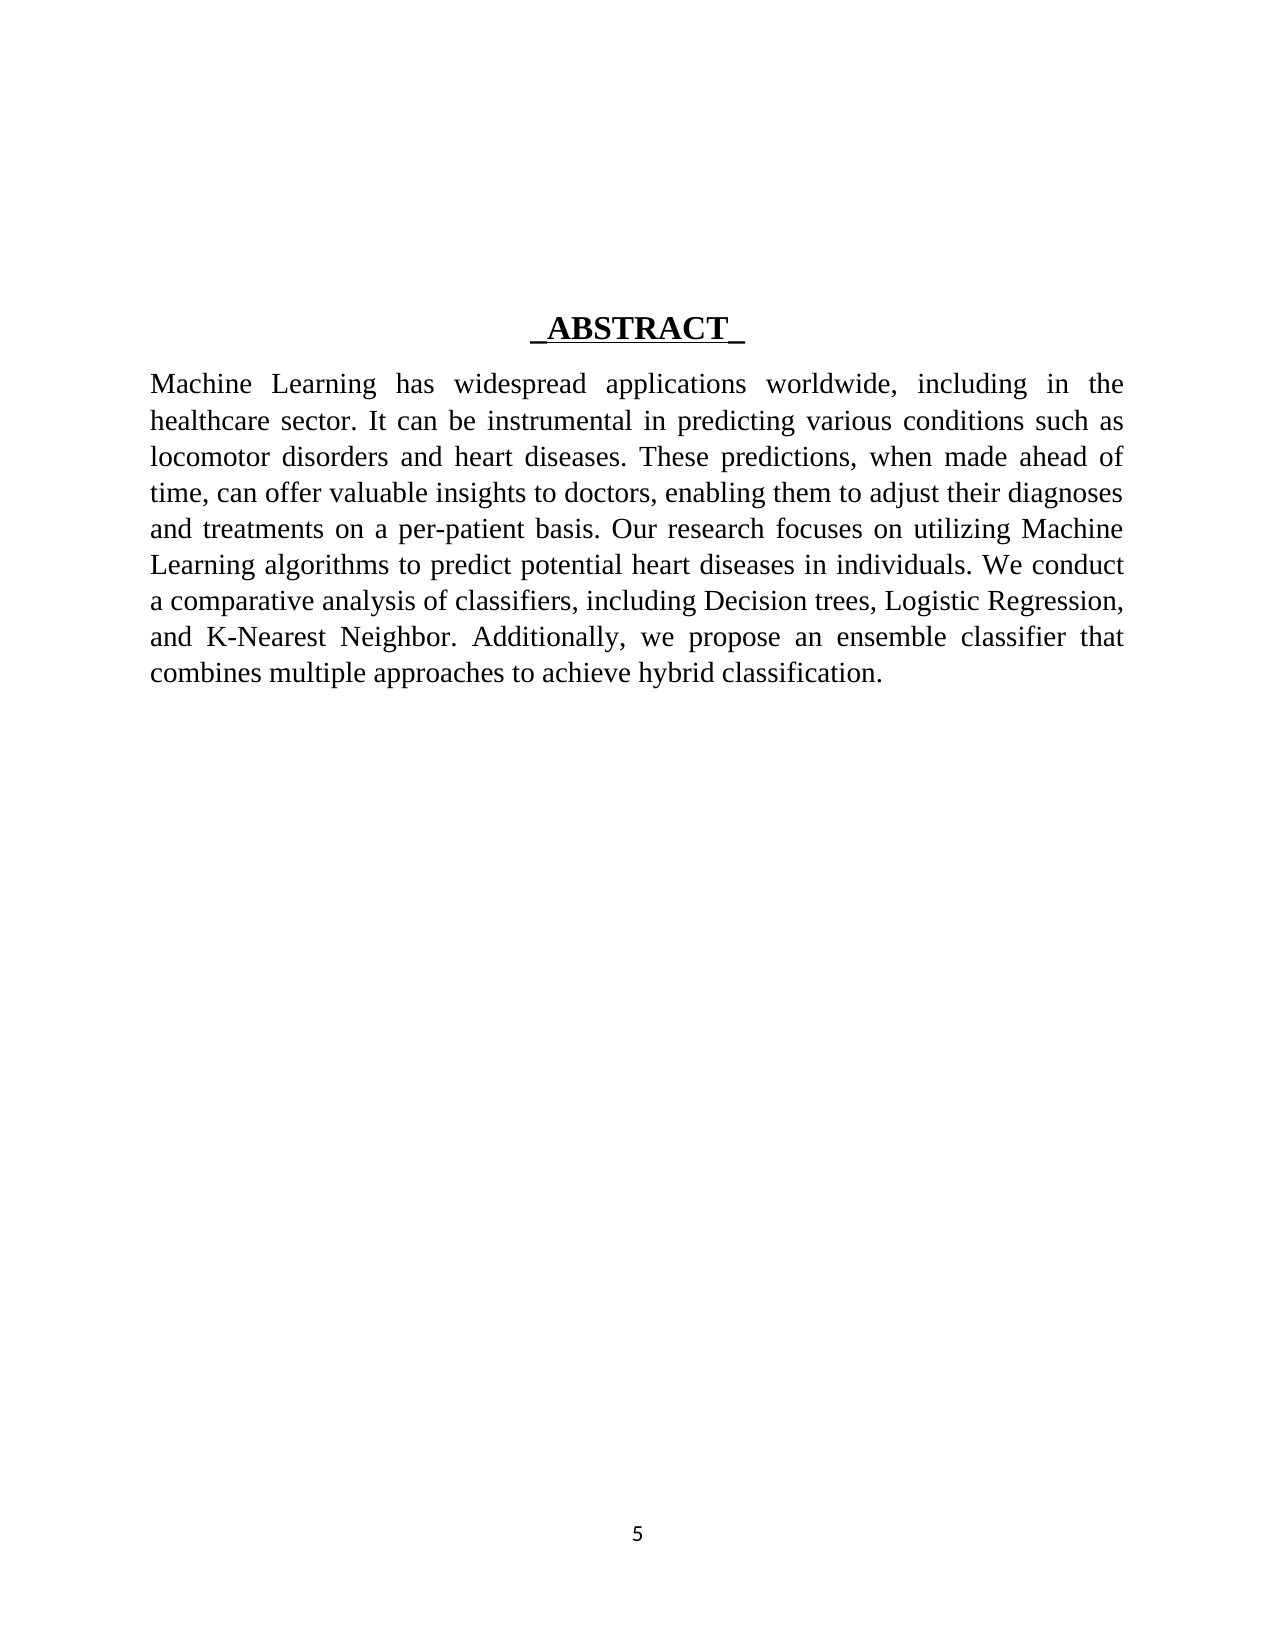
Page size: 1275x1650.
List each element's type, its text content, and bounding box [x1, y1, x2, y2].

text _ABSTRACT_ [150, 308, 1125, 347]
text Machine Learning has widespread applications worldwide, including in the healthcare sector. It can be instrumental in predicting various conditions such as locomotor disorders and heart diseases. These predictions, when made ahead of time, can offer valuable insights to doctors, enabling them to adjust their diagnoses and treatments on a per-patient basis. Our research focuses on utilizing Machine Learning algorithms to predict potential heart diseases in individuals. We conduct a comparative analysis of classifiers, including Decision trees, Logistic Regression, and K-Nearest Neighbor. Additionally, we propose an ensemble classifier that combines multiple approaches to achieve hybrid classification. [150, 366, 1125, 689]
